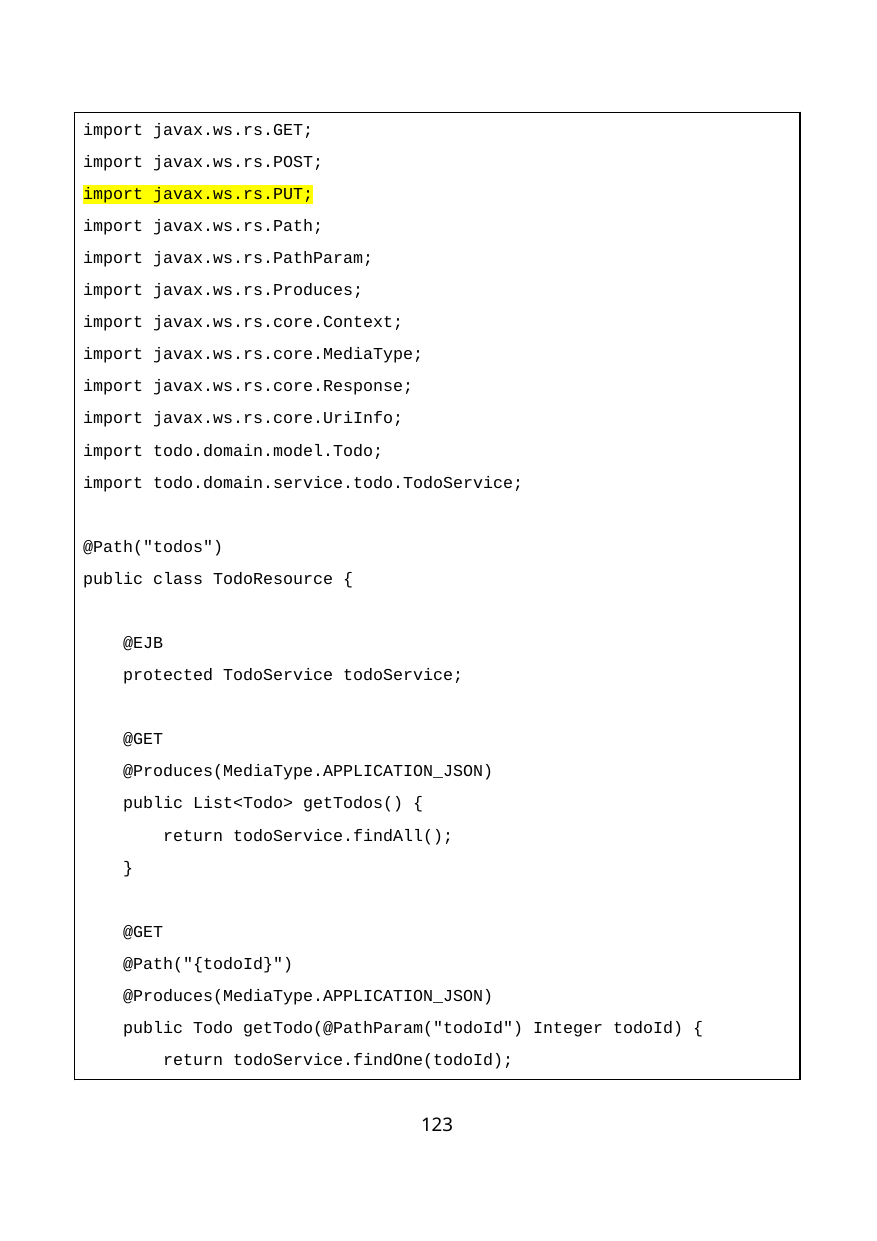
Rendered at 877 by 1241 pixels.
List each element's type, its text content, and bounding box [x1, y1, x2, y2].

text @EJB [83, 628, 791, 660]
text public Todo getTodo(@PathParam("todoId") Integer todoId) { [83, 1013, 791, 1042]
text @GET [83, 724, 791, 756]
text import javax.ws.rs.core.Response; [83, 371, 791, 403]
text return todoService.findOne(todoId); [75, 1042, 799, 1079]
text import todo.domain.model.Todo; [83, 436, 791, 468]
text public List<Todo> getTodos() { [83, 788, 791, 821]
text import javax.ws.rs.POST; [83, 147, 791, 179]
text import javax.ws.rs.Produces; [83, 275, 791, 307]
text import javax.ws.rs.Path; [83, 211, 791, 243]
text import todo.domain.service.todo.TodoService; [83, 468, 791, 500]
text return todoService.findAll(); [83, 821, 791, 853]
text @Path("{todoId}") [83, 949, 791, 981]
text @Path("todos") [83, 532, 791, 564]
text import javax.ws.rs.PathParam; [83, 243, 791, 275]
text import javax.ws.rs.core.MediaType; [83, 339, 791, 371]
text public class TodoResource { [83, 564, 791, 596]
text import javax.ws.rs.core.Context; [83, 307, 791, 339]
text @GET [83, 917, 791, 949]
text protected TodoService todoService; [83, 660, 791, 692]
text @Produces(MediaType.APPLICATION_JSON) [83, 756, 791, 788]
text @Produces(MediaType.APPLICATION_JSON) [83, 981, 791, 1013]
text import javax.ws.rs.GET; [75, 113, 799, 147]
text } [83, 853, 791, 885]
text import javax.ws.rs.PUT; [83, 179, 791, 211]
text import javax.ws.rs.core.UriInfo; [83, 403, 791, 436]
